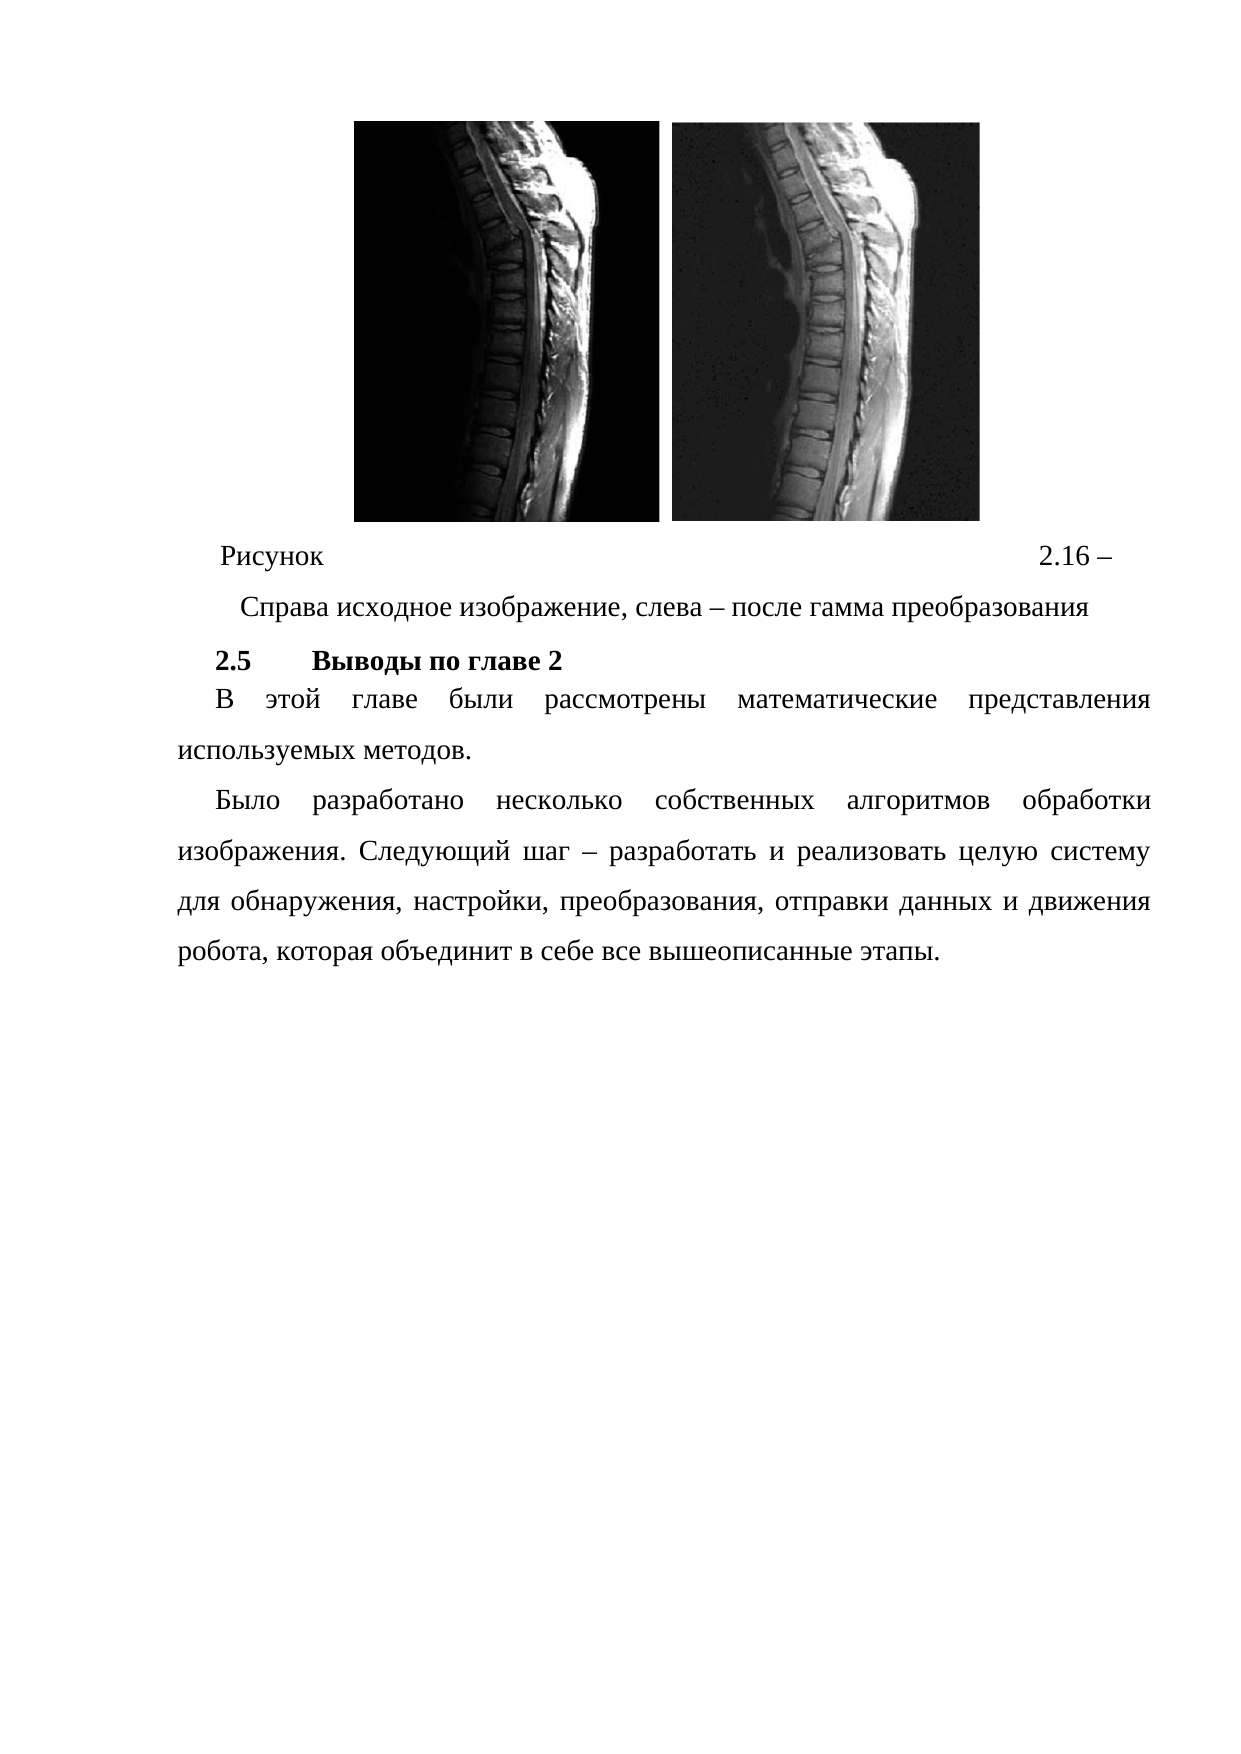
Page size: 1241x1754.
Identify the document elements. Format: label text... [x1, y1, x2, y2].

text Рисунок 2.16 – Справа исходное изображение, слева – после гамма преобразования [177, 538, 1152, 622]
picture [667, 118, 980, 521]
text Было разработано несколько собственных алгоритмов обработки изображения. Следующий шаг – разработать и реализовать целую систему для обнаружения, настройки, преобразования, отправки данных и движения робота, которая объединит в себе все вышеописанные этапы. [177, 782, 1152, 967]
subtitle Выводы по главе 2 [215, 643, 1152, 677]
text В этой главе были рассмотрены математические представления используемых методов. [177, 682, 1152, 766]
picture [347, 118, 660, 522]
